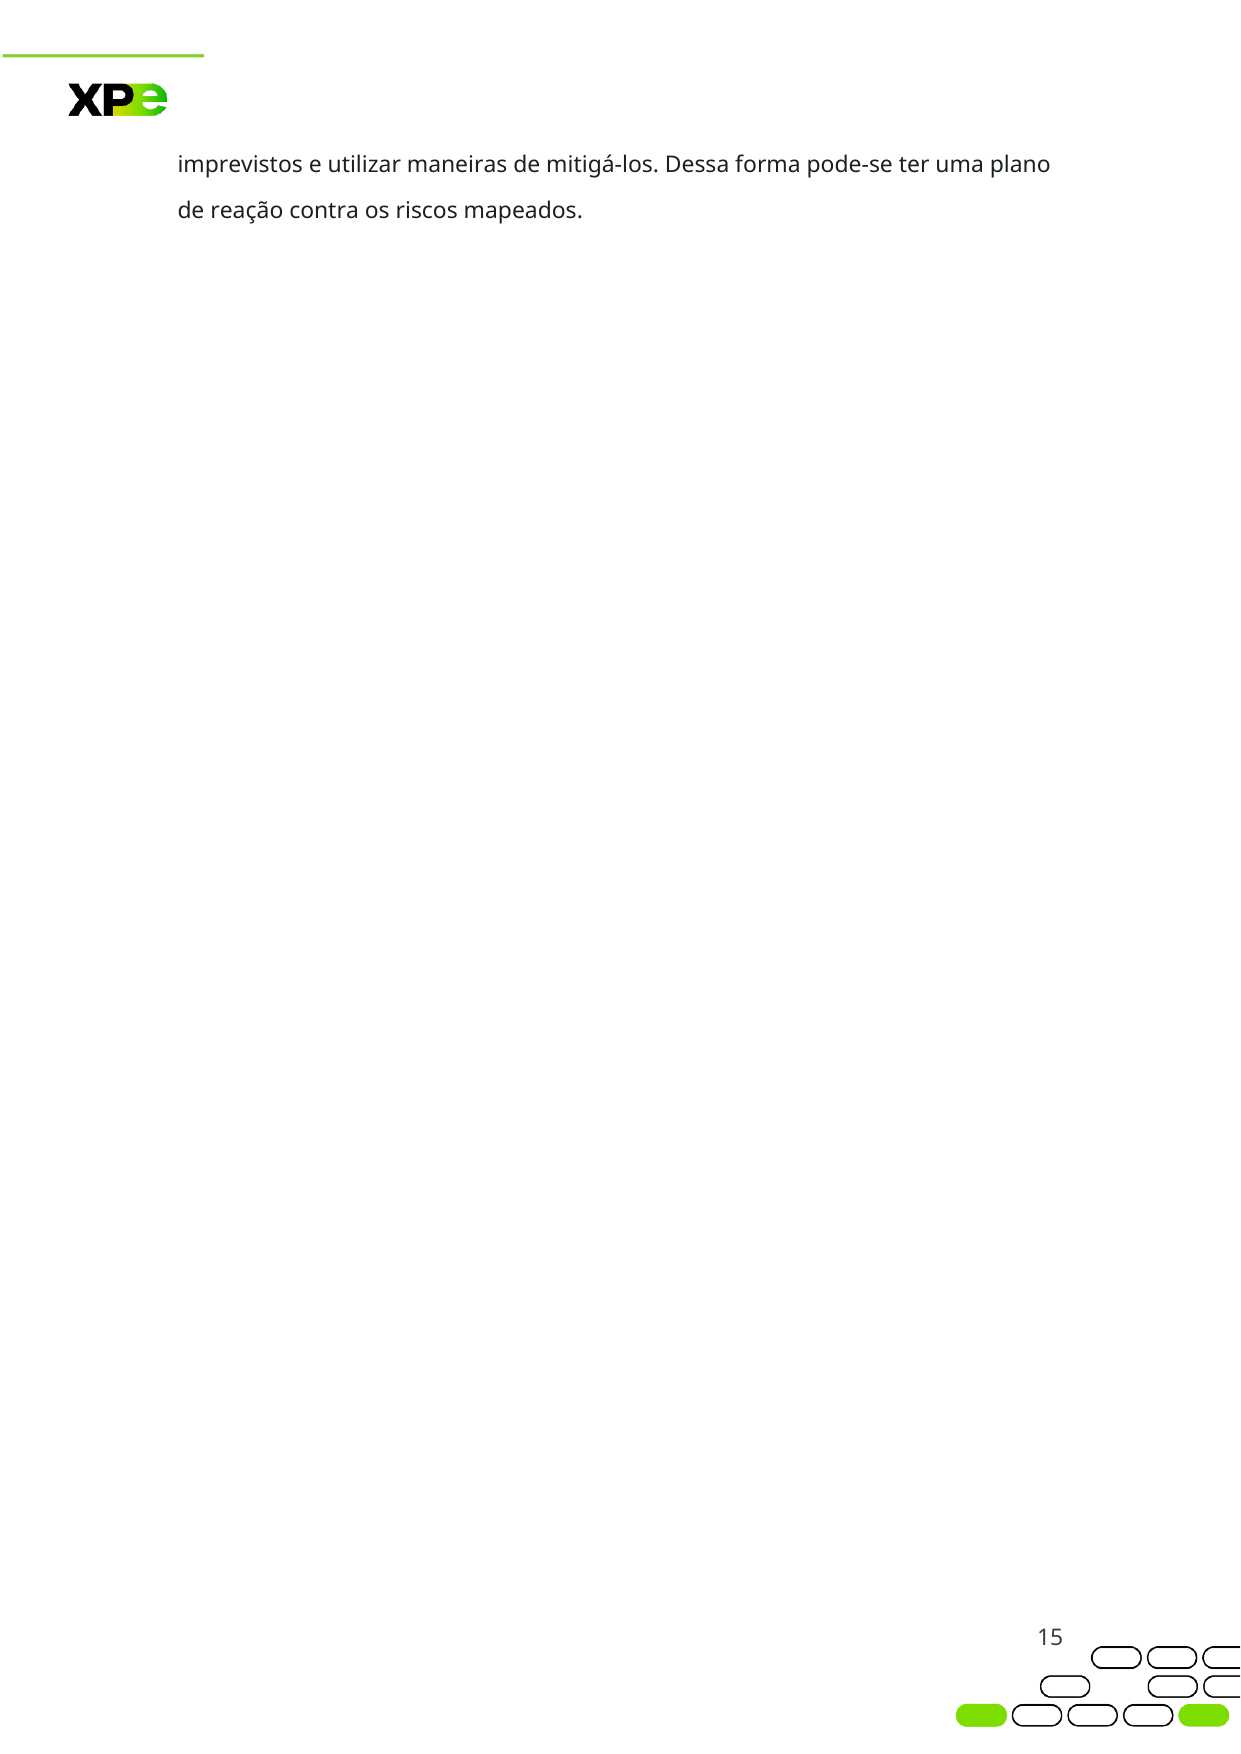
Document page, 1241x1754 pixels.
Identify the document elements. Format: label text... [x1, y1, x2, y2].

picture [955, 1646, 1241, 1727]
picture [2, 51, 205, 148]
